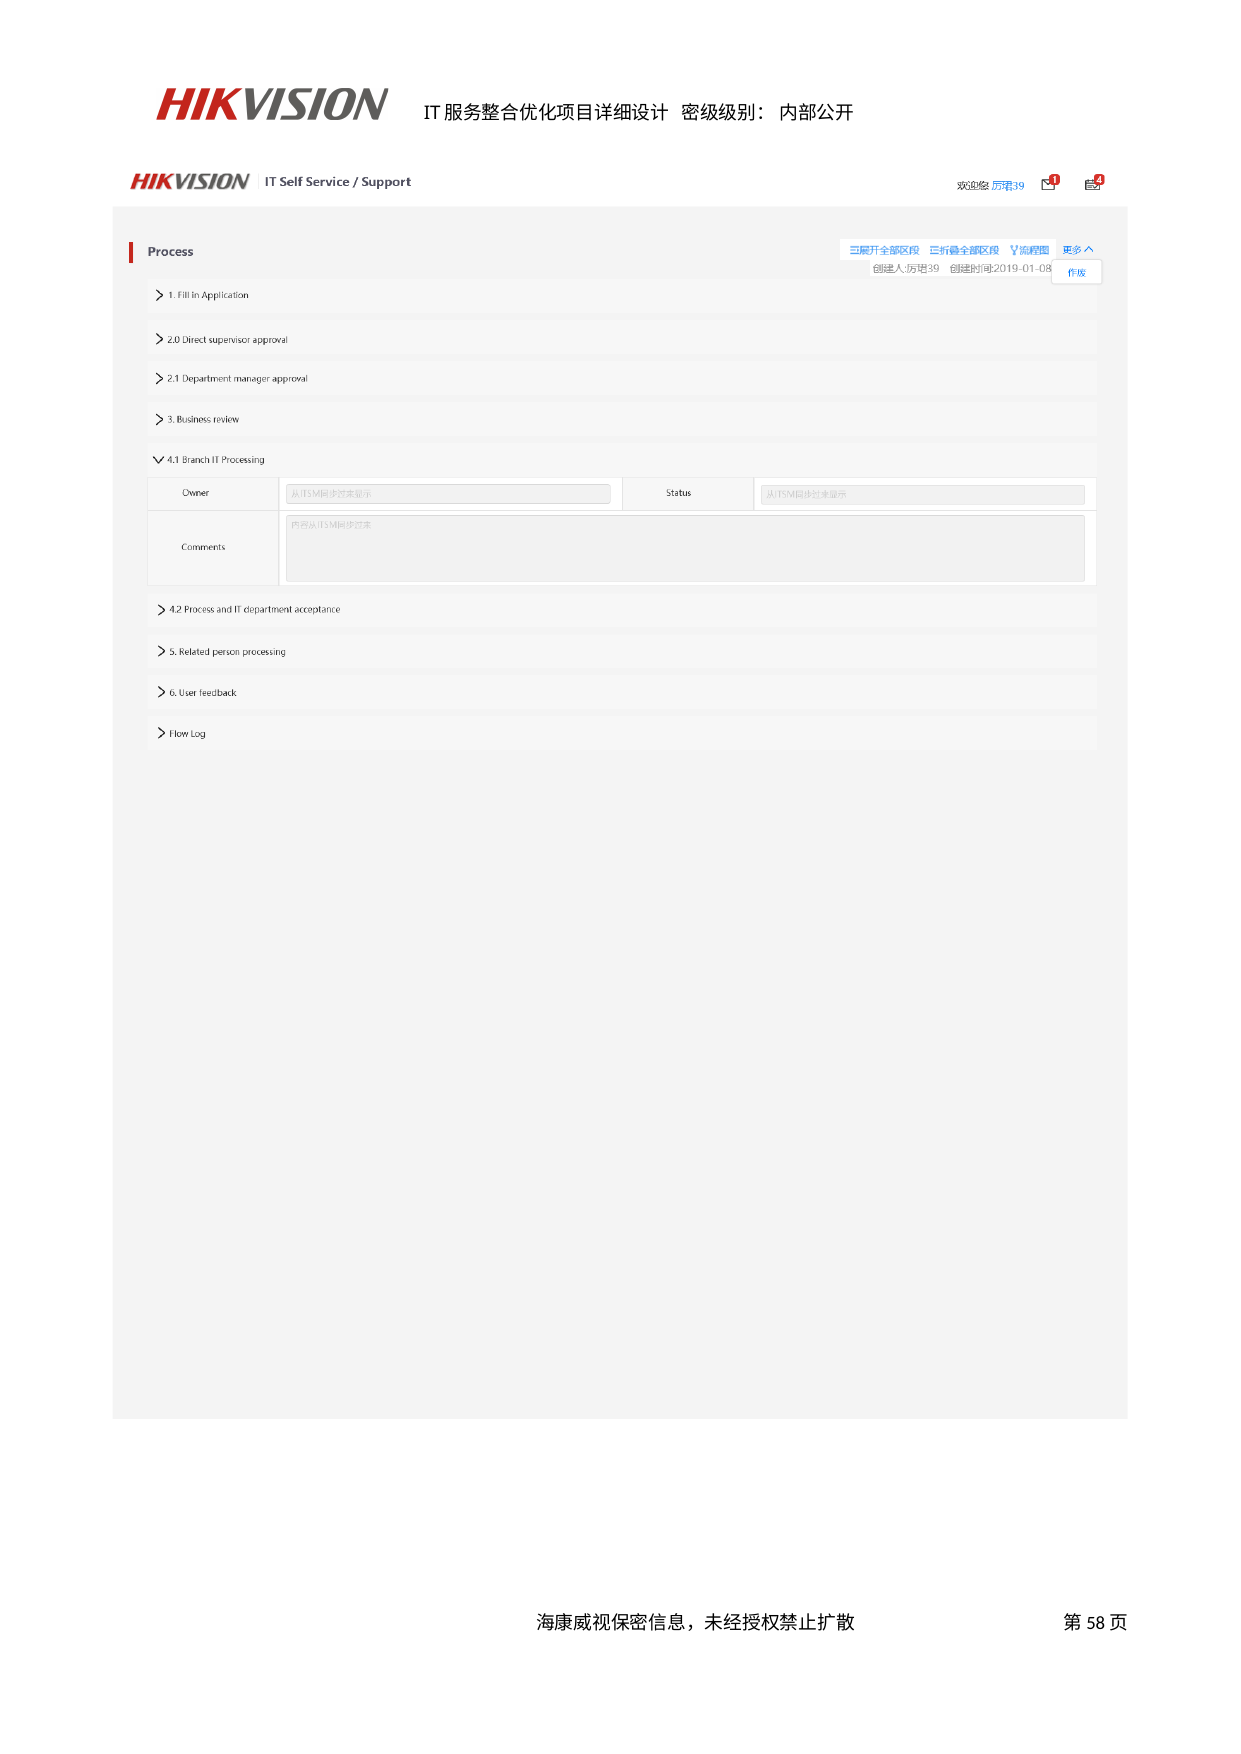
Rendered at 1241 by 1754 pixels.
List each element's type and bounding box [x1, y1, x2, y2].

picture [156, 88, 389, 120]
picture [112, 162, 1128, 1460]
